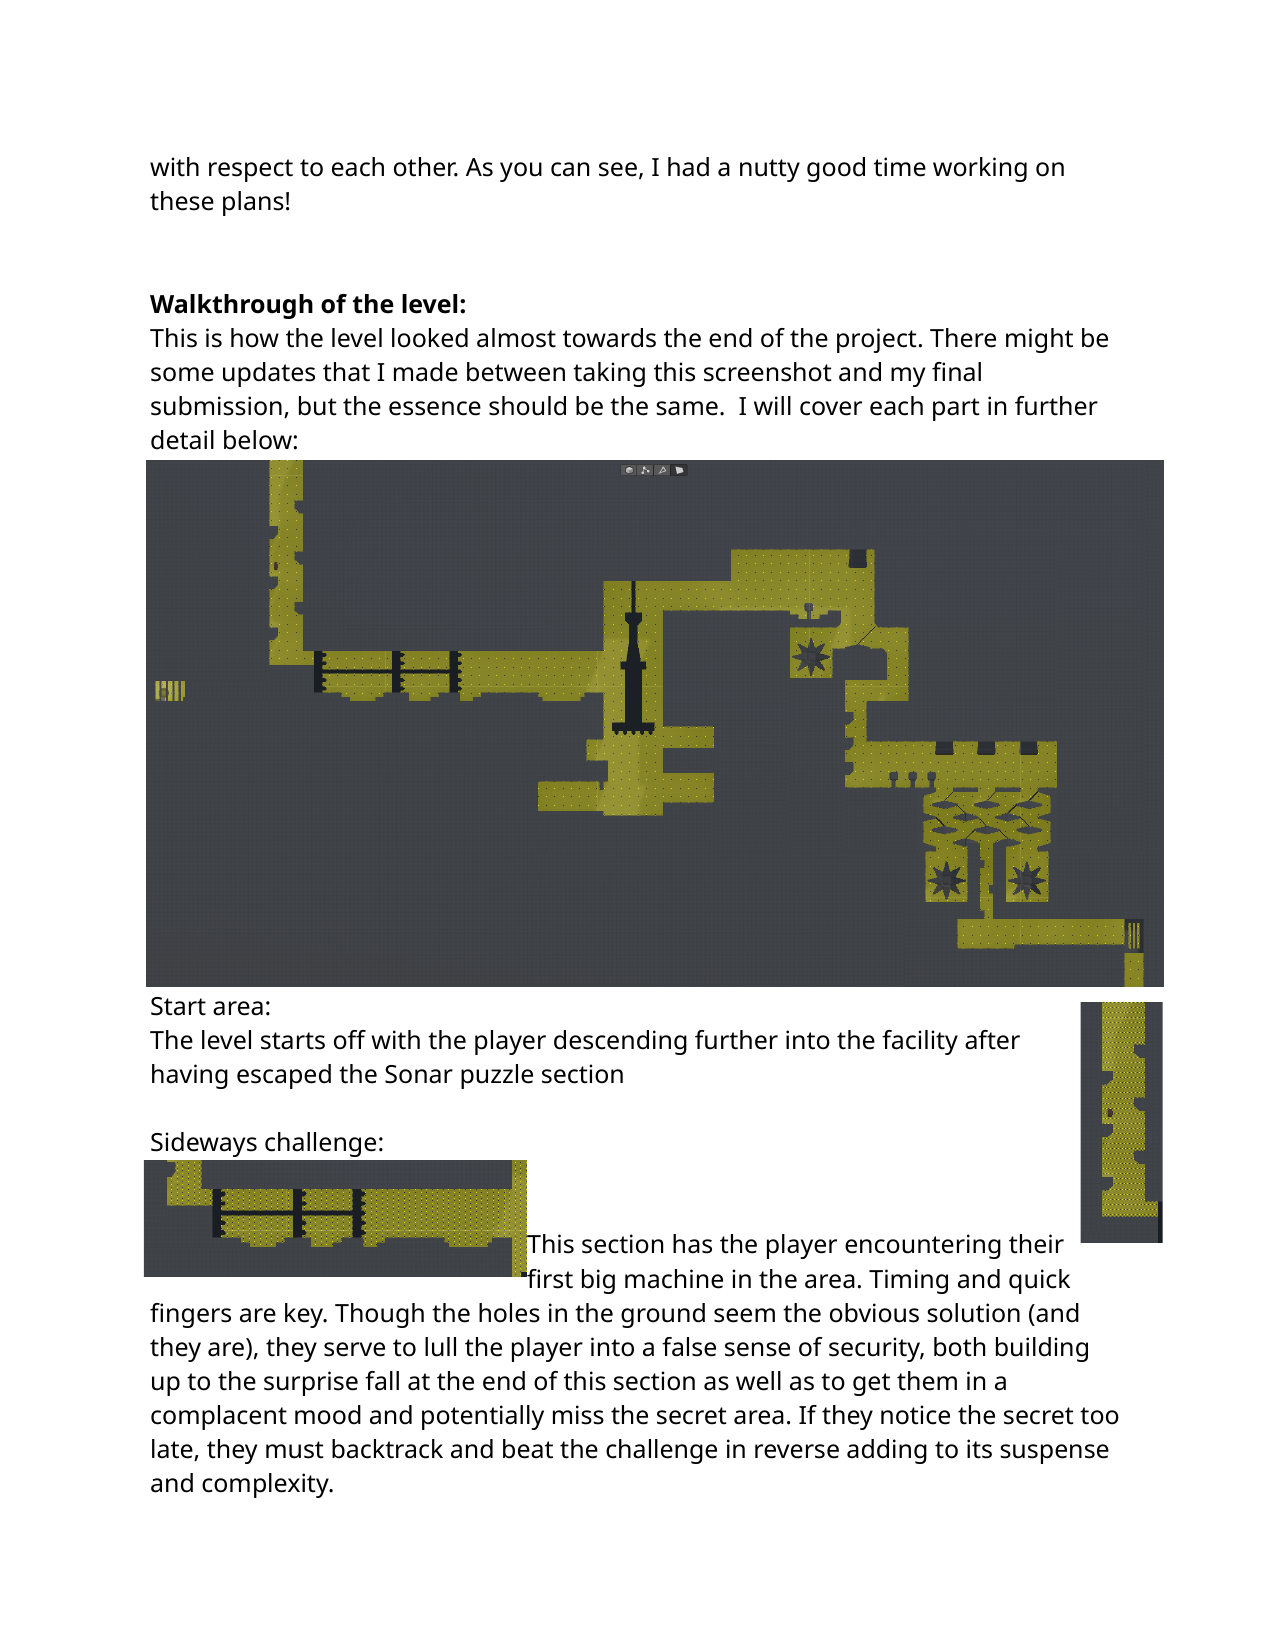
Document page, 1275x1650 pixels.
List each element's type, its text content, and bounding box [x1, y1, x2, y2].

picture [1080, 1002, 1163, 1243]
picture [143, 1160, 527, 1277]
text The level starts off with the player descending further into the facility after having escaped the Sonar puzzle section [150, 1023, 1080, 1091]
text Walkthrough of the level: [150, 286, 1125, 320]
text Start area: [150, 987, 1125, 1023]
text Sideways challenge: [150, 1125, 1080, 1159]
picture [146, 460, 1164, 987]
text This section has the player encountering their first big machine in the area. Timing and quick fingers are key. Though the holes in the ground seem the obvious solution (and they are), they serve to lull the player into a false sense of security, both building up to the surprise fall at the end of this section as well as to get them in a complacent mood and potentially miss the secret area. If they notice the secret too late, they must backtrack and beat the challenge in reverse adding to its suspense and complexity. [150, 1227, 1125, 1500]
text This is how the level looked almost towards the end of the project. There might be some updates that I made between taking this screenshot and my final submission, but the essence should be the same. I will cover each part in further detail below: [150, 320, 1125, 457]
